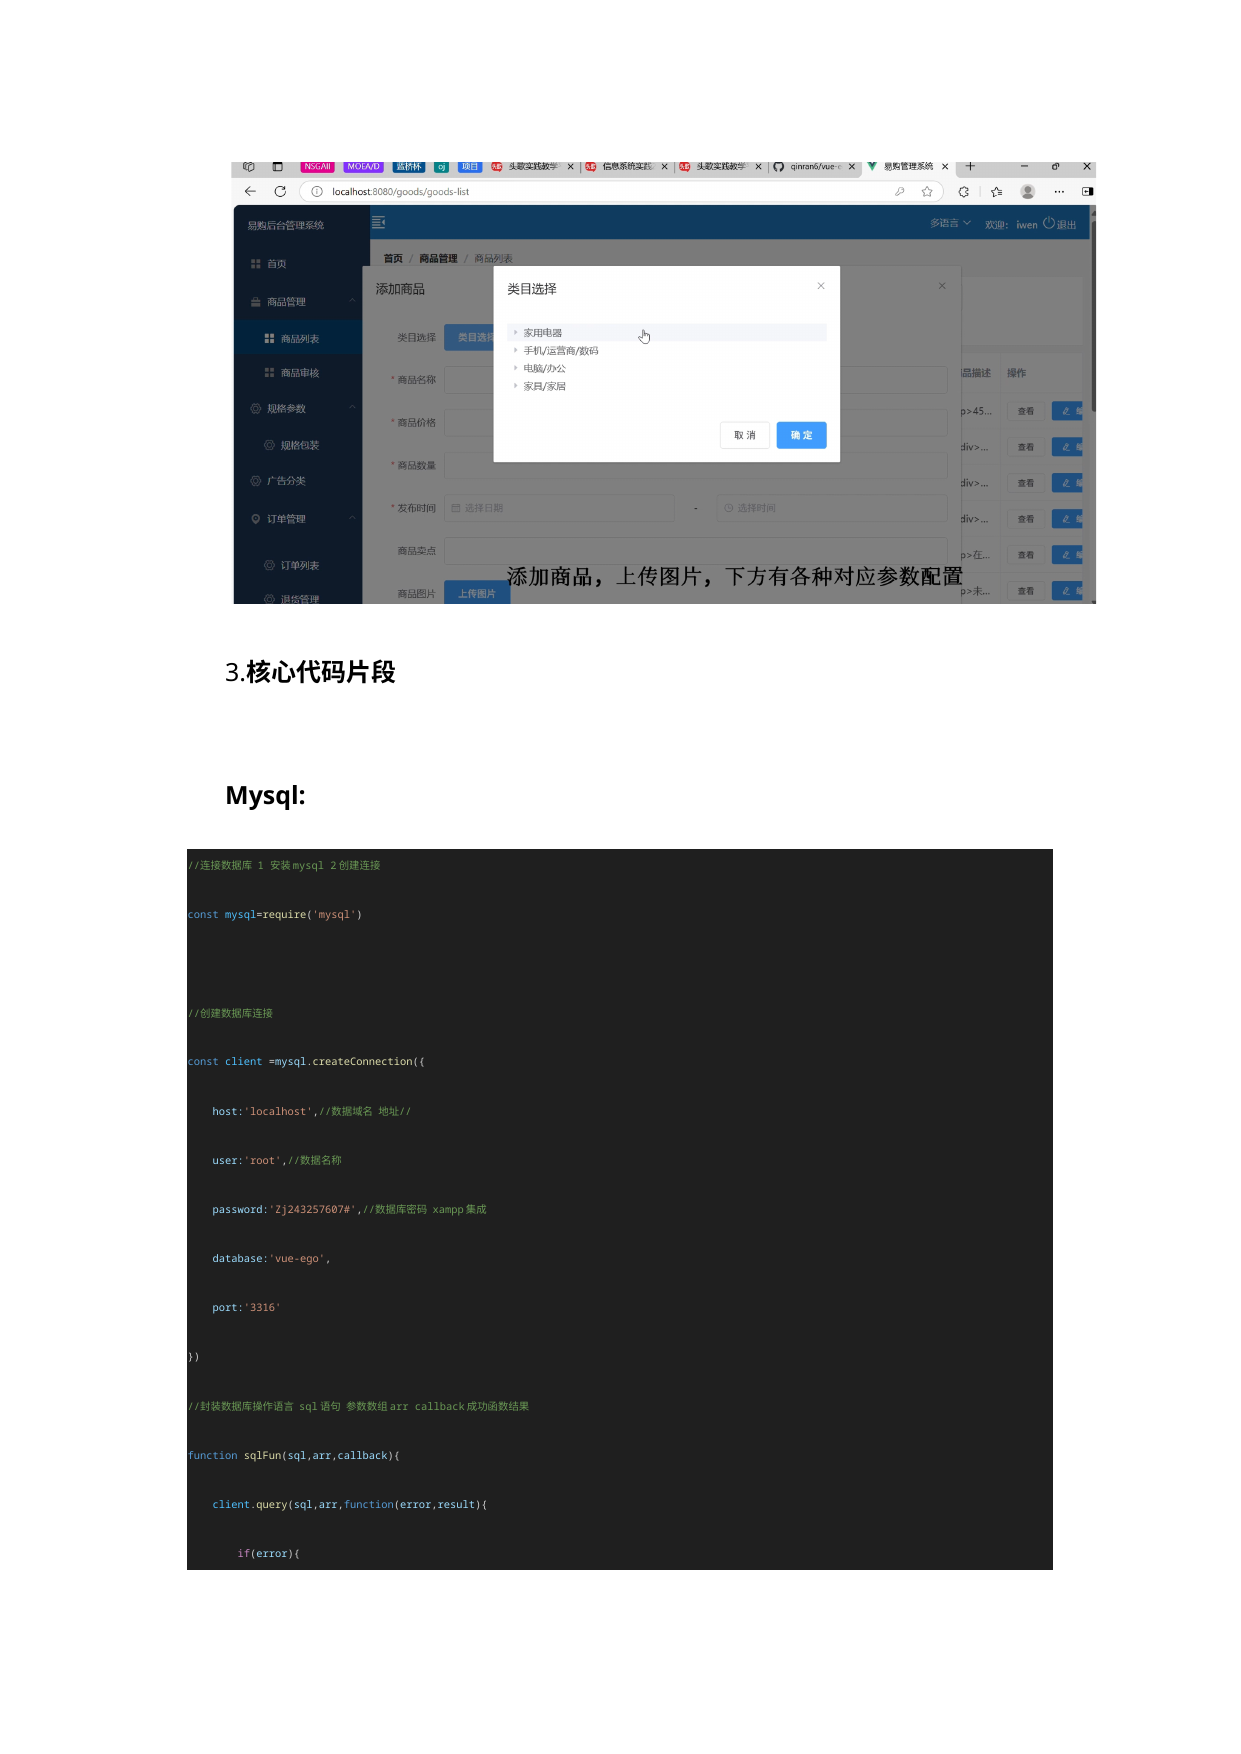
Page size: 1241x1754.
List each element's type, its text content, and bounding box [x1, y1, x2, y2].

list 3.‌核心代码片段‌ [225, 638, 1053, 741]
text const client =mysql.createConnection({ [187, 1046, 1053, 1078]
list Mysql: [225, 762, 1053, 827]
text if(error){ [187, 1537, 1053, 1570]
text host:'localhost',//数据域名 地址// [187, 1095, 1053, 1127]
text const mysql=require('mysql') [187, 898, 1053, 931]
text //创建数据库连接 [187, 996, 1053, 1029]
text password:'Zj243257607#',//数据库密码 xampp集成 [187, 1193, 1053, 1226]
picture [231, 162, 1097, 604]
text port:'3316' [187, 1291, 1053, 1324]
text //连接数据库 1 安装mysql 2创建连接 [187, 849, 1053, 881]
text database:'vue-ego', [187, 1242, 1053, 1275]
text }) [187, 1341, 1053, 1373]
text user:'root',//数据名称 [187, 1144, 1053, 1176]
text client.query(sql,arr,function(error,result){ [187, 1488, 1053, 1521]
text //封装数据库操作语言 sql语句 参数数组arr callback成功函数结果 [187, 1390, 1053, 1422]
text function sqlFun(sql,arr,callback){ [187, 1439, 1053, 1471]
